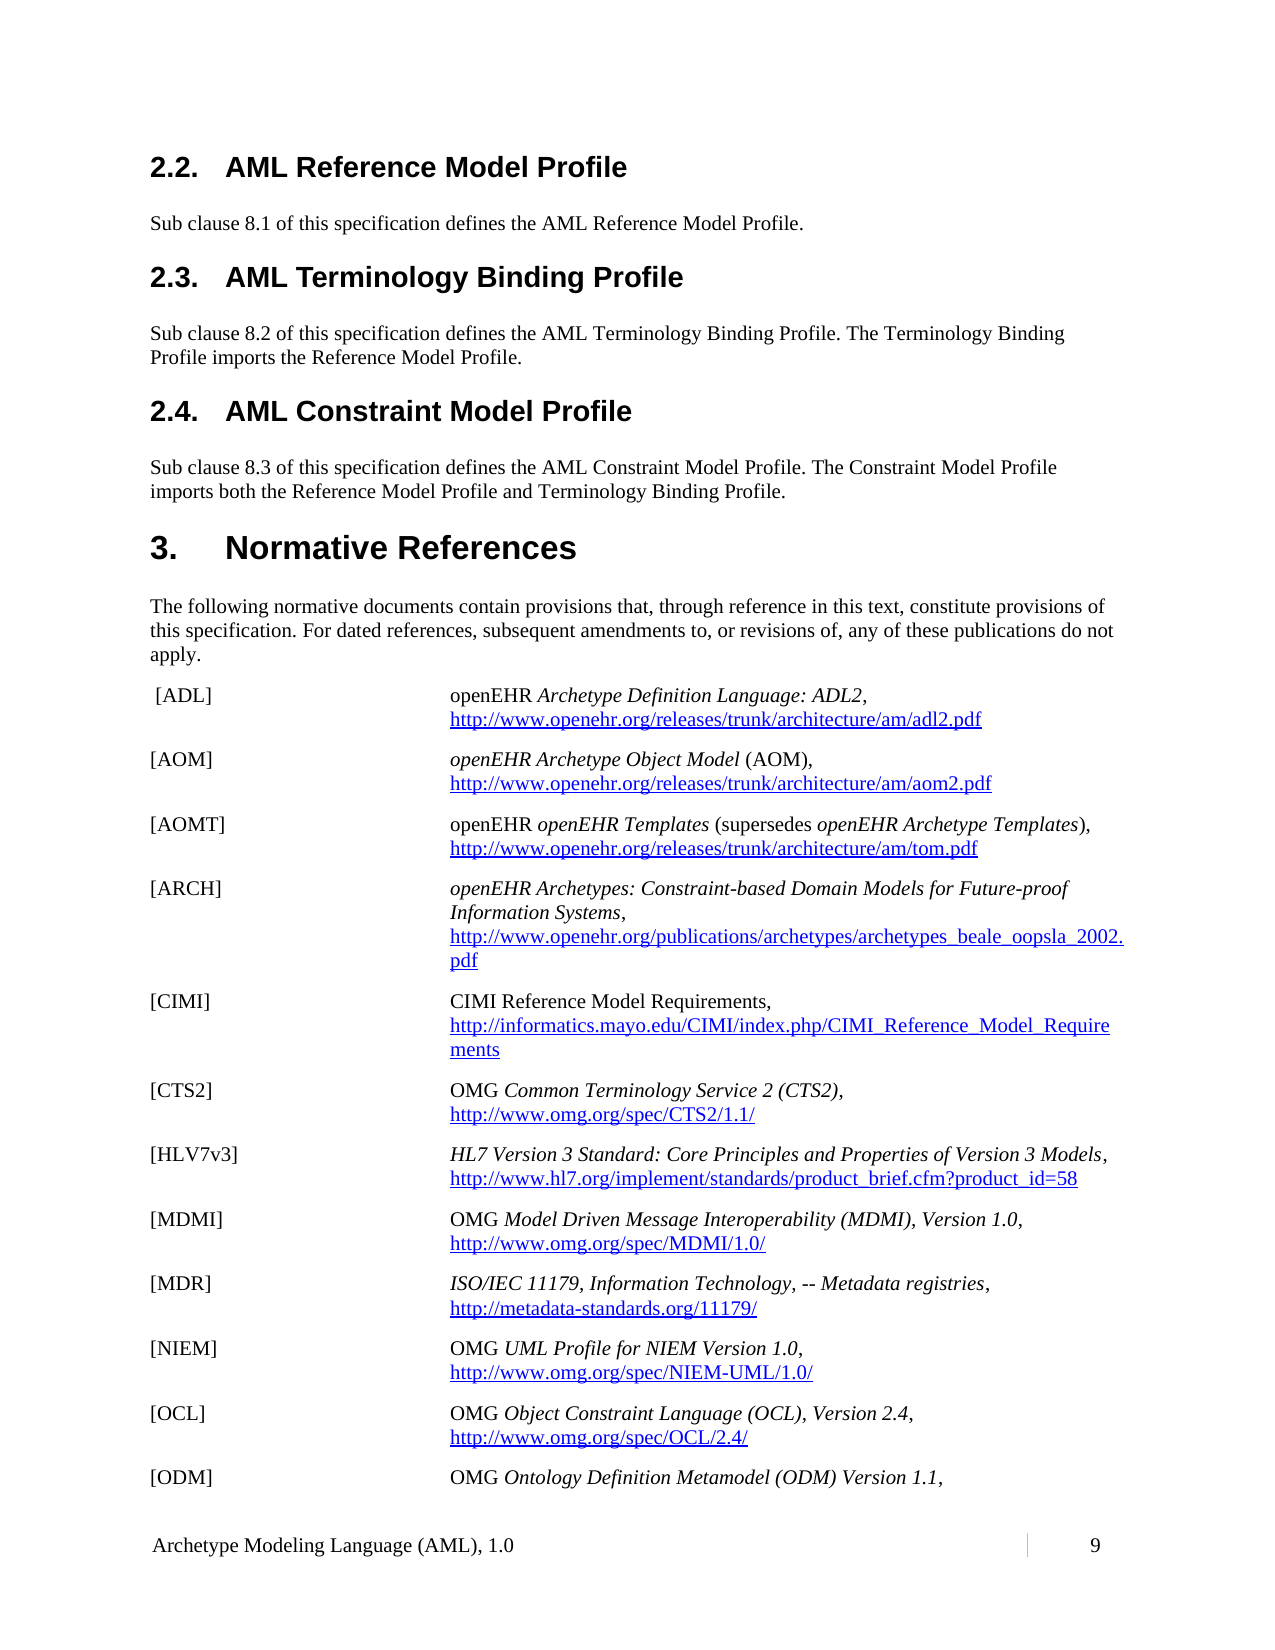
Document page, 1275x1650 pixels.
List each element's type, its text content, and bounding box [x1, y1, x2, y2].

text [HLV7v3] HL7 Version 3 Standard: Core Principles and Properties of Version 3 Models, http://www.hl7.org/implement/standards/product_brief.cfm?product_id=58 [150, 1142, 1125, 1190]
text [ARCH] openEHR Archetypes: Constraint-based Domain Models for Future-proof Information Systems, http://www.openehr.org/publications/archetypes/archetypes_beale_oopsla_2002.pdf [150, 876, 1125, 972]
subtitle AML Terminology Binding Profile [150, 260, 1125, 294]
text [AOM] openEHR Archetype Object Model (AOM), http://www.openehr.org/releases/trunk/architecture/am/aom2.pdf [150, 747, 1125, 795]
text [CIMI] CIMI Reference Model Requirements, http://informatics.mayo.edu/CIMI/index.php/CIMI_Reference_Model_Requirements [150, 989, 1125, 1061]
text [OCL] OMG Object Constraint Language (OCL), Version 2.4, http://www.omg.org/spec/OCL/2.4/ [150, 1401, 1125, 1449]
text [ADL] openEHR Archetype Definition Language: ADL2, http://www.openehr.org/releases/trunk/architecture/am/adl2.pdf [150, 682, 1125, 731]
text Sub clause 8.1 of this specification defines the AML Reference Model Profile. [150, 211, 1125, 234]
text [NIEM] OMG UML Profile for NIEM Version 1.0, http://www.omg.org/spec/NIEM-UML/1.0/ [150, 1336, 1125, 1384]
subtitle AML Constraint Model Profile [150, 394, 1125, 428]
text [AOMT] openEHR openEHR Templates (supersedes openEHR Archetype Templates), http://www.openehr.org/releases/trunk/architecture/am/tom.pdf [150, 812, 1125, 860]
subtitle Normative References [150, 528, 1125, 567]
text The following normative documents contain provisions that, through reference in this text, constitute provisions of this specification. For dated references, subsequent amendments to, or revisions of, any of these publications do not apply. [150, 594, 1125, 666]
text [MDR] ISO/IEC 11179, Information Technology, -- Metadata registries, http://metadata-standards.org/11179/ [150, 1271, 1125, 1319]
subtitle AML Reference Model Profile [150, 150, 1125, 183]
text Sub clause 8.2 of this specification defines the AML Terminology Binding Profile. The Terminology Binding Profile imports the Reference Model Profile. [150, 321, 1125, 369]
text [CTS2] OMG Common Terminology Service 2 (CTS2), http://www.omg.org/spec/CTS2/1.1/ [150, 1078, 1125, 1126]
text [MDMI] OMG Model Driven Message Interoperability (MDMI), Version 1.0, http://www.omg.org/spec/MDMI/1.0/ [150, 1207, 1125, 1255]
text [150, 1465, 1125, 1489]
text Sub clause 8.3 of this specification defines the AML Constraint Model Profile. The Constraint Model Profile imports both the Reference Model Profile and Terminology Binding Profile. [150, 455, 1125, 503]
